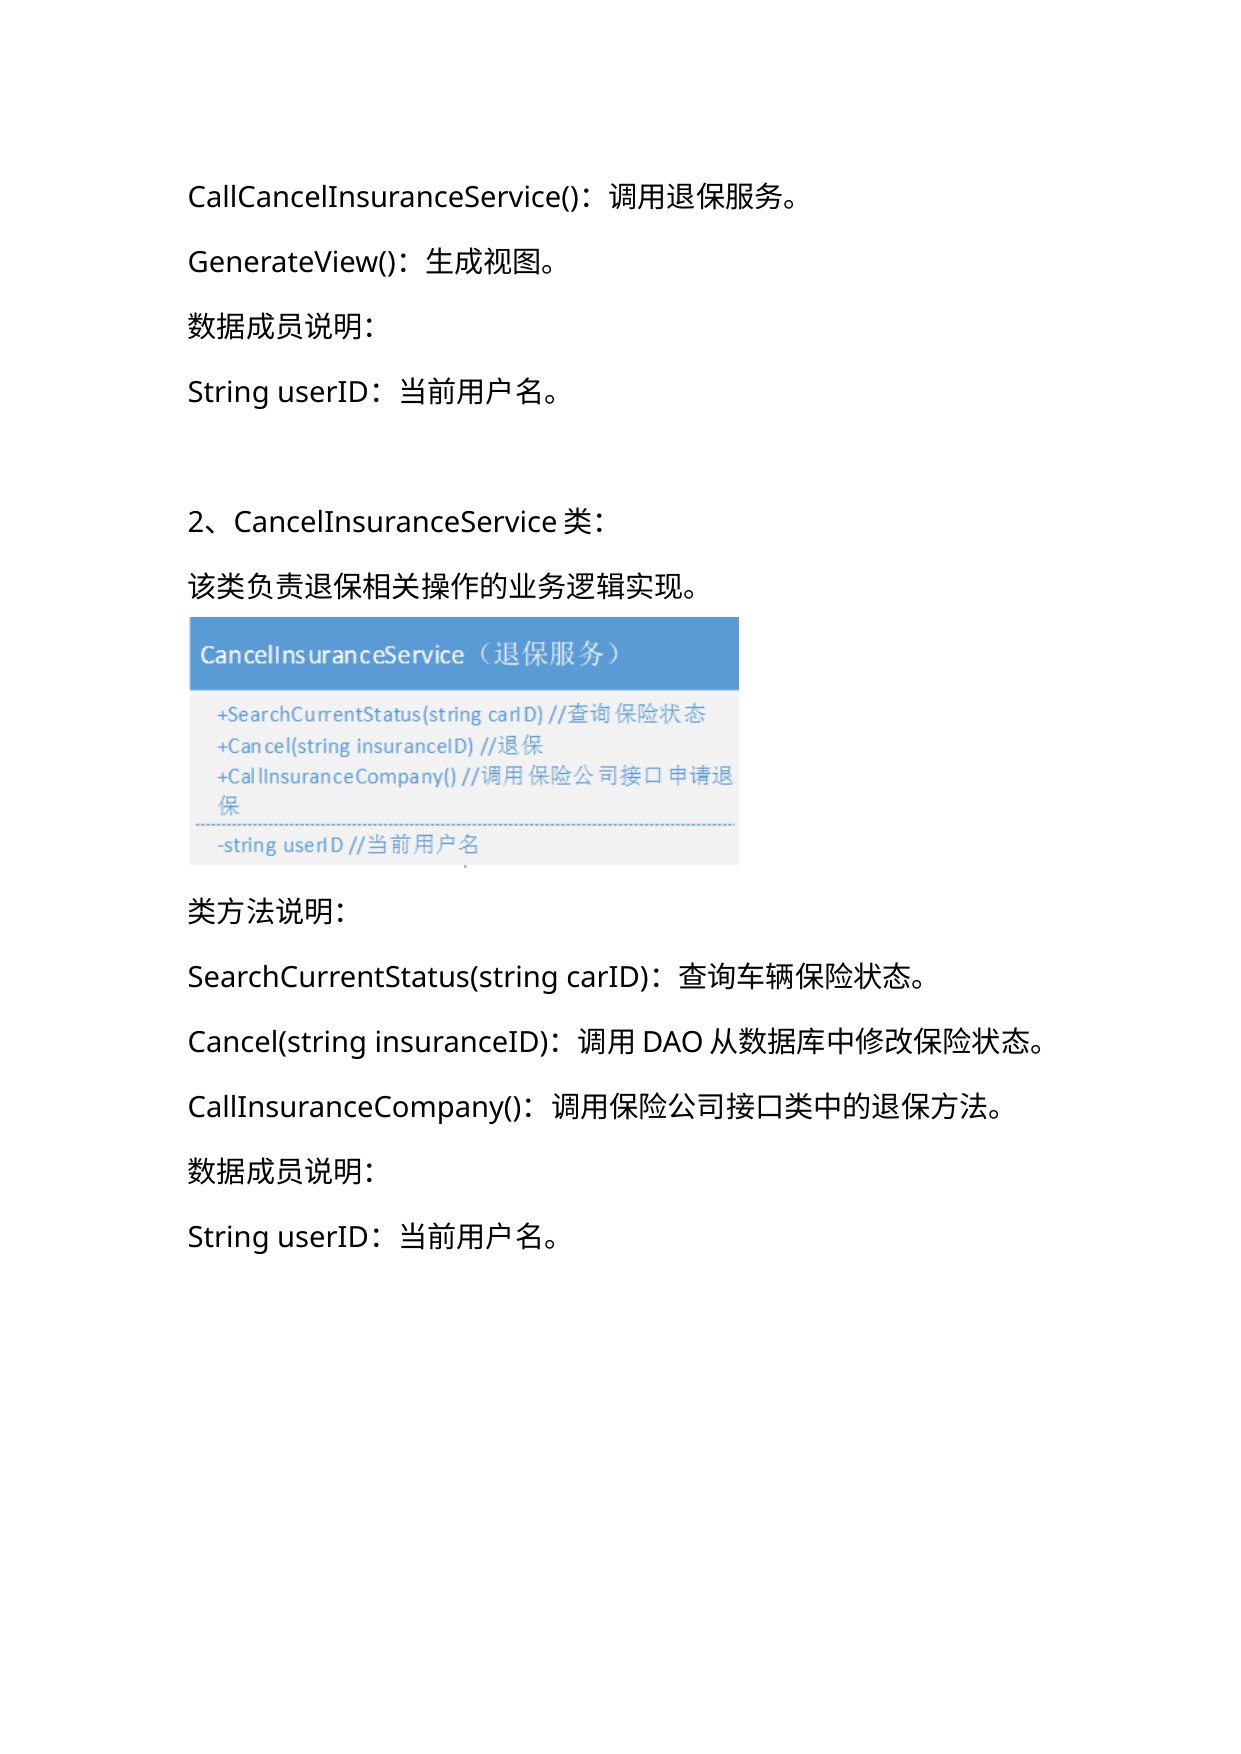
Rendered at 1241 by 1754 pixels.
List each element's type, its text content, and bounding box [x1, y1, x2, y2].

text SearchCurrentStatus(string carID)：查询车辆保险状态。 [187, 942, 1053, 1007]
text 数据成员说明： [187, 292, 1053, 357]
text 该类负责退保相关操作的业务逻辑实现。 [187, 552, 1053, 617]
text String userID：当前用户名。 [187, 357, 1053, 422]
text String userID：当前用户名。 [187, 1202, 1053, 1267]
picture [187, 617, 739, 868]
text CallInsuranceCompany()：调用保险公司接口类中的退保方法。 [187, 1072, 1053, 1137]
text GenerateView()：生成视图。 [187, 227, 1053, 292]
text Cancel(string insuranceID)：调用DAO从数据库中修改保险状态。 [187, 1007, 1053, 1072]
text 2、CancelInsuranceService类： [187, 487, 1053, 552]
text CallCancelInsuranceService()：调用退保服务。 [187, 162, 1053, 227]
text 类方法说明： [187, 877, 1053, 942]
text 数据成员说明： [187, 1137, 1053, 1202]
